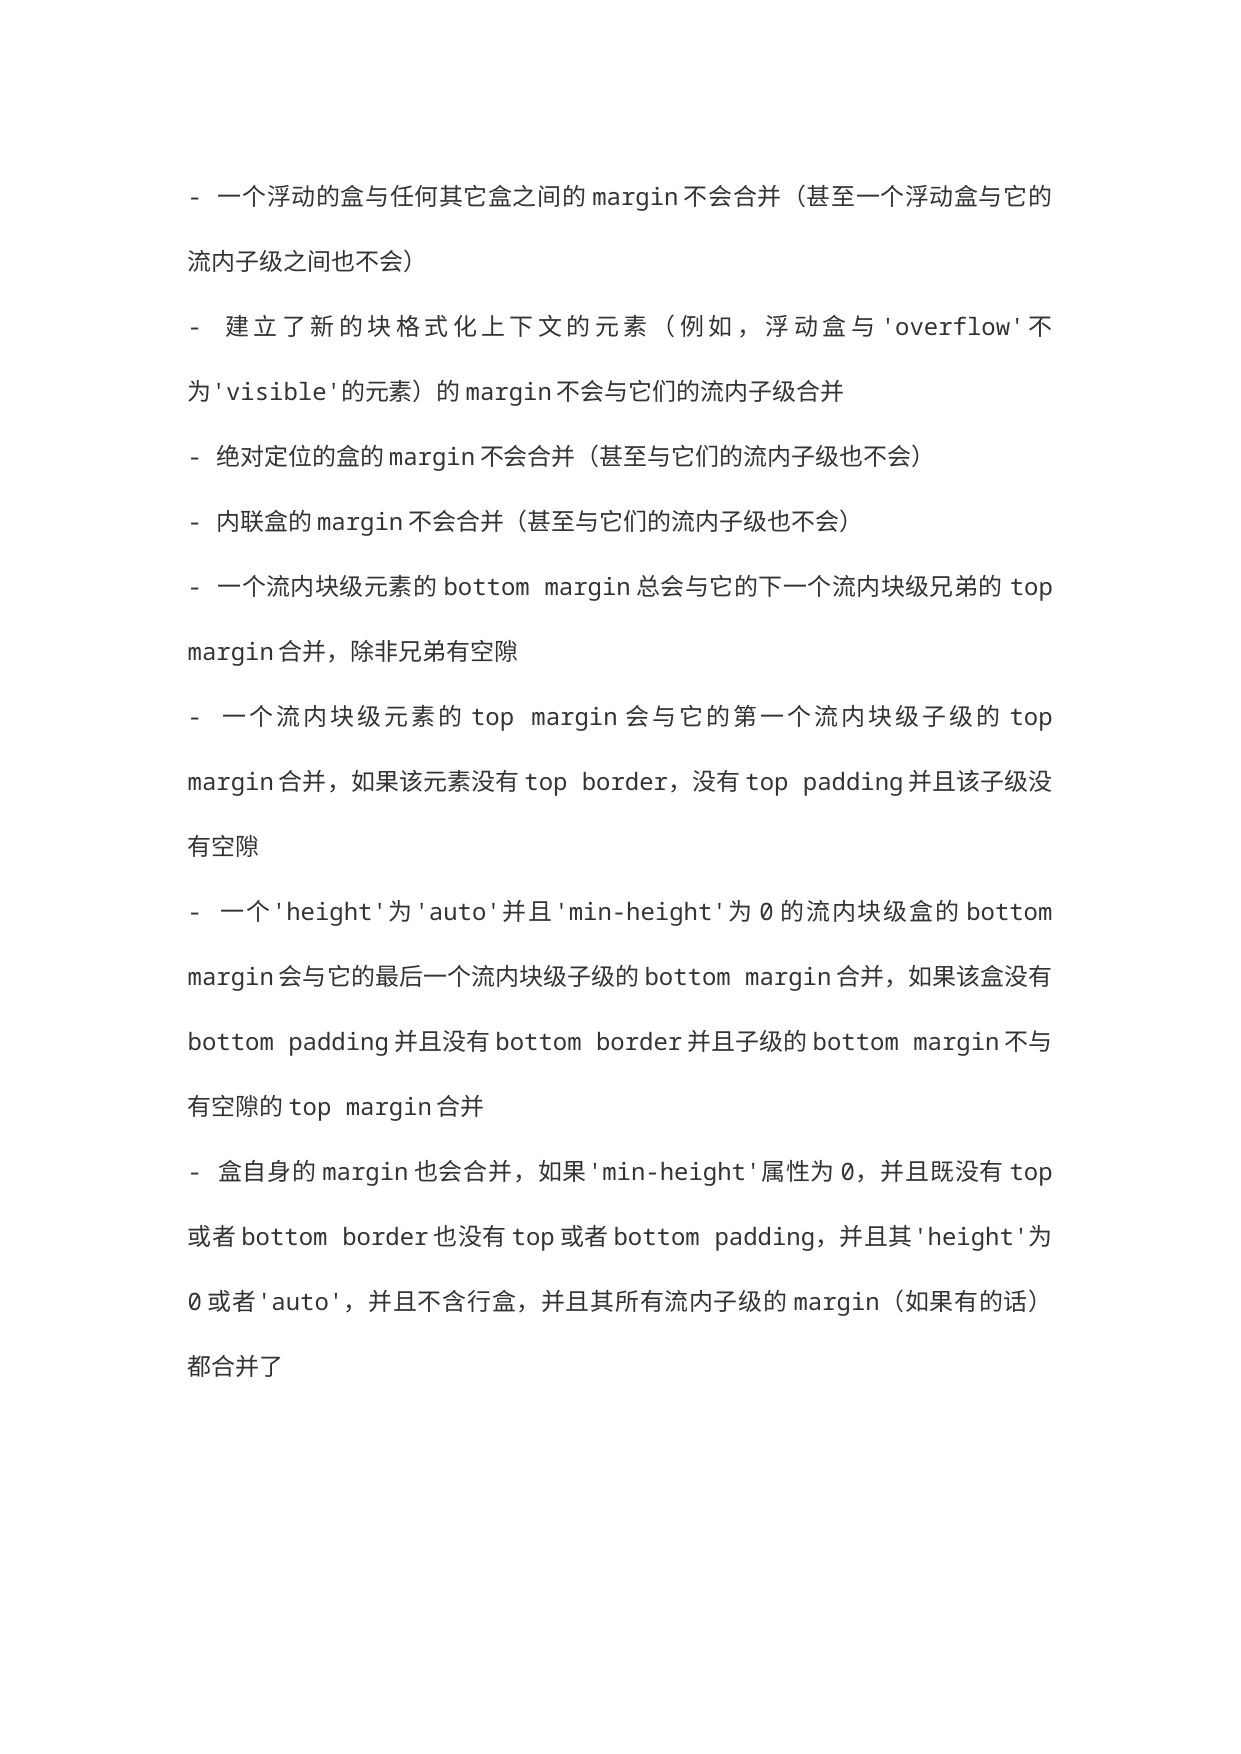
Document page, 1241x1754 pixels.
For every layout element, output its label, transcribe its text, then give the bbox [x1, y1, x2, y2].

text - 建立了新的块格式化上下文的元素（例如，浮动盒与'overflow'不为'visible'的元素）的margin不会与它们的流内子级合并 [187, 292, 1053, 422]
text - 一个浮动的盒与任何其它盒之间的margin不会合并（甚至一个浮动盒与它的流内子级之间也不会） [187, 162, 1053, 292]
text - 绝对定位的盒的margin不会合并（甚至与它们的流内子级也不会） [187, 422, 1053, 487]
text - 一个'height'为'auto'并且'min-height'为0的流内块级盒的bottom margin会与它的最后一个流内块级子级的bottom margin合并，如果该盒没有bottom padding并且没有bottom border并且子级的bottom margin不与有空隙的top margin合并 [187, 877, 1053, 1137]
text - 一个流内块级元素的bottom margin总会与它的下一个流内块级兄弟的top margin合并，除非兄弟有空隙 [187, 552, 1053, 682]
text - 盒自身的margin也会合并，如果'min-height'属性为0，并且既没有top或者bottom border也没有top或者bottom padding，并且其'height'为0或者'auto'，并且不含行盒，并且其所有流内子级的margin（如果有的话）都合并了 [187, 1137, 1053, 1397]
text - 内联盒的margin不会合并（甚至与它们的流内子级也不会） [187, 487, 1053, 552]
text - 一个流内块级元素的top margin会与它的第一个流内块级子级的top margin合并，如果该元素没有top border，没有top padding并且该子级没有空隙 [187, 682, 1053, 877]
